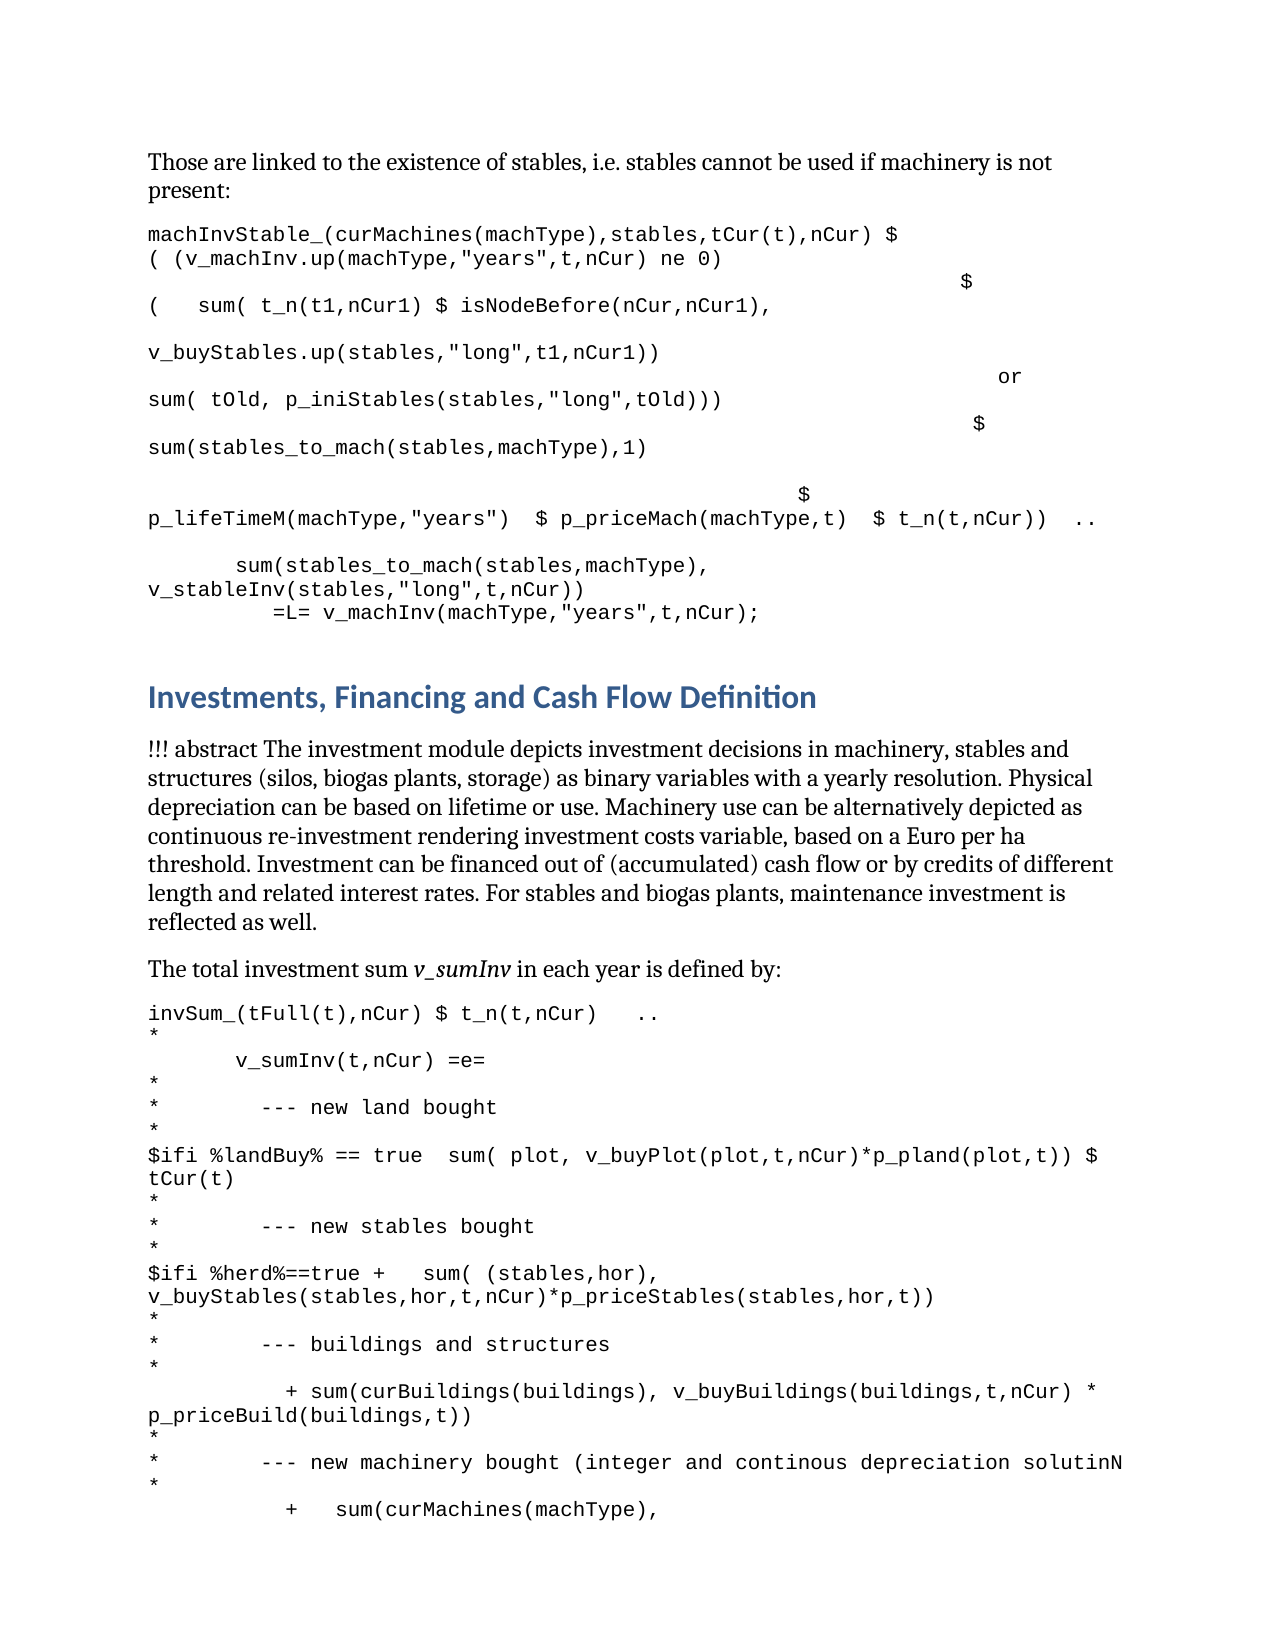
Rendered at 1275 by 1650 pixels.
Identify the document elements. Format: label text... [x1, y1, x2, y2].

text machInvStable_(curMachines(machType),stables,tCur(t),nCur) $ ( (v_machInv.up(machType,"years",t,nCur) ne 0) $ ( sum( t_n(t1,nCur1) $ isNodeBefore(nCur,nCur1), v_buyStables.up(stables,"long",t1,nCur1)) or sum( tOld, p_iniStables(stables,"long",tOld))) $ sum(stables_to_mach(stables,machType),1) $ p_lifeTimeM(machType,"years") $ p_priceMach(machType,t) $ t_n(t,nCur)) .. sum(stables_to_mach(stables,machType), v_stableInv(stables,"long",t,nCur)) =L= v_machInv(machType,"years",t,nCur); [148, 224, 1127, 626]
text Those are linked to the existence of stables, i.e. stables cannot be used if machinery is not present: [148, 148, 1127, 205]
text The total investment sum v_sumInv in each year is defined by: [148, 955, 1127, 984]
subtitle Investments, Financing and Cash Flow Definition [148, 676, 1127, 717]
text !!! abstract The investment module depicts investment decisions in machinery, stables and structures (silos, biogas plants, storage) as binary variables with a yearly resolution. Physical depreciation can be based on lifetime or use. Machinery use can be alternatively depicted as continuous re-investment rendering investment costs variable, based on a Euro per ha threshold. Investment can be financed out of (accumulated) cash flow or by credits of different length and related interest rates. For stables and biogas plants, maintenance investment is reflected as well. [148, 735, 1127, 937]
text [148, 1003, 1127, 1523]
